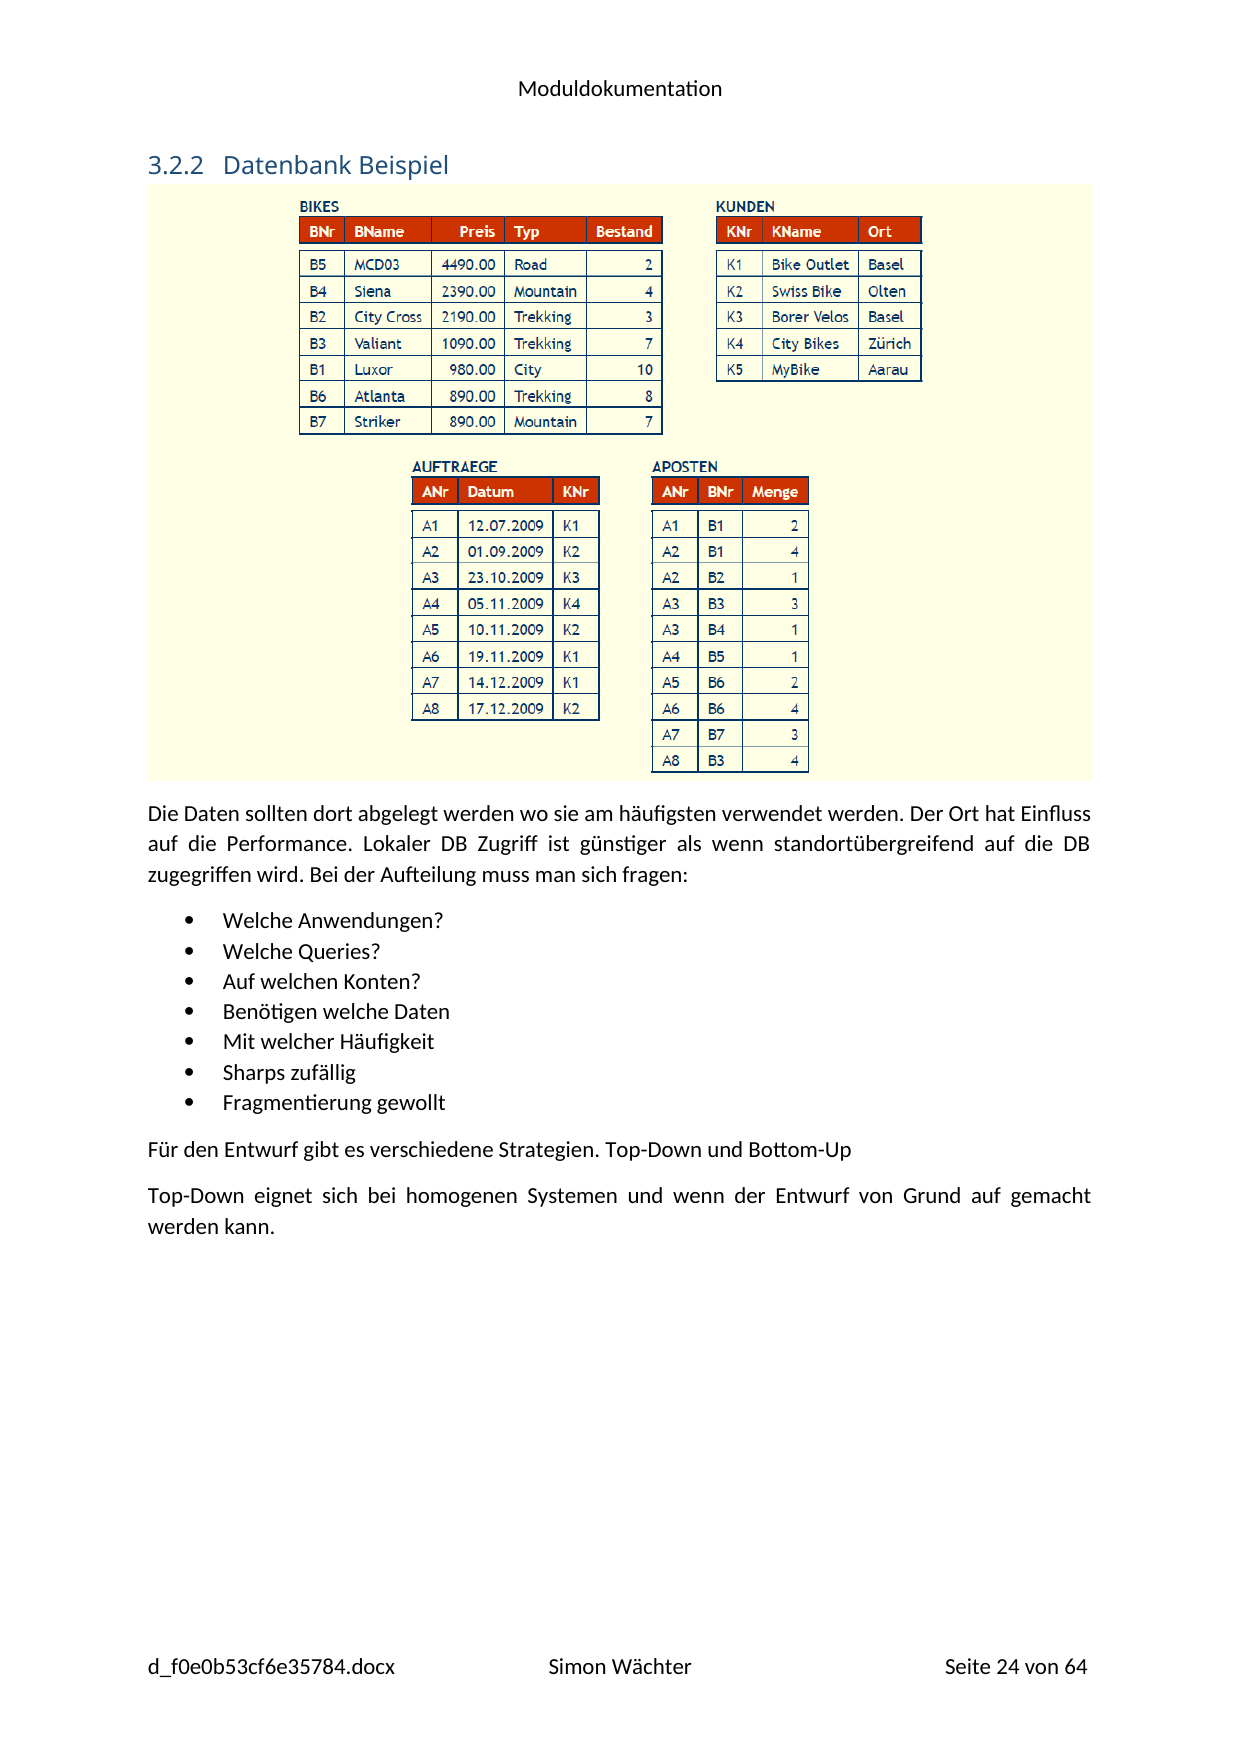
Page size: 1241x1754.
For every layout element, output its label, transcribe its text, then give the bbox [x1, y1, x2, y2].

list Mit welcher Häufigkeit [185, 1027, 1093, 1055]
list Fragmentierung gewollt [185, 1088, 1093, 1116]
text Für den Entwurf gibt es verschiedene Strategien. Top-Down und Bottom-Up [148, 1135, 1093, 1163]
text Die Daten sollten dort abgelegt werden wo sie am häufigsten verwendet werden. Der Ort hat Einfluss auf die Performance. Lokaler DB Zugriff ist günstiger als wenn standortübergreifend auf die DB zugegriffen wird. Bei der Aufteilung muss man sich fragen: [148, 799, 1093, 888]
list Benötigen welche Daten [185, 997, 1093, 1025]
list Sharps zufällig [185, 1058, 1093, 1086]
list Welche Queries? [185, 937, 1093, 965]
list Auf welchen Konten? [185, 967, 1093, 995]
list Welche Anwendungen? [185, 907, 1093, 934]
picture [147, 184, 1093, 781]
text Top-Down eignet sich bei homogenen Systemen und wenn der Entwurf von Grund auf gemacht werden kann. [148, 1182, 1093, 1240]
subtitle Datenbank Beispiel [148, 148, 1093, 182]
